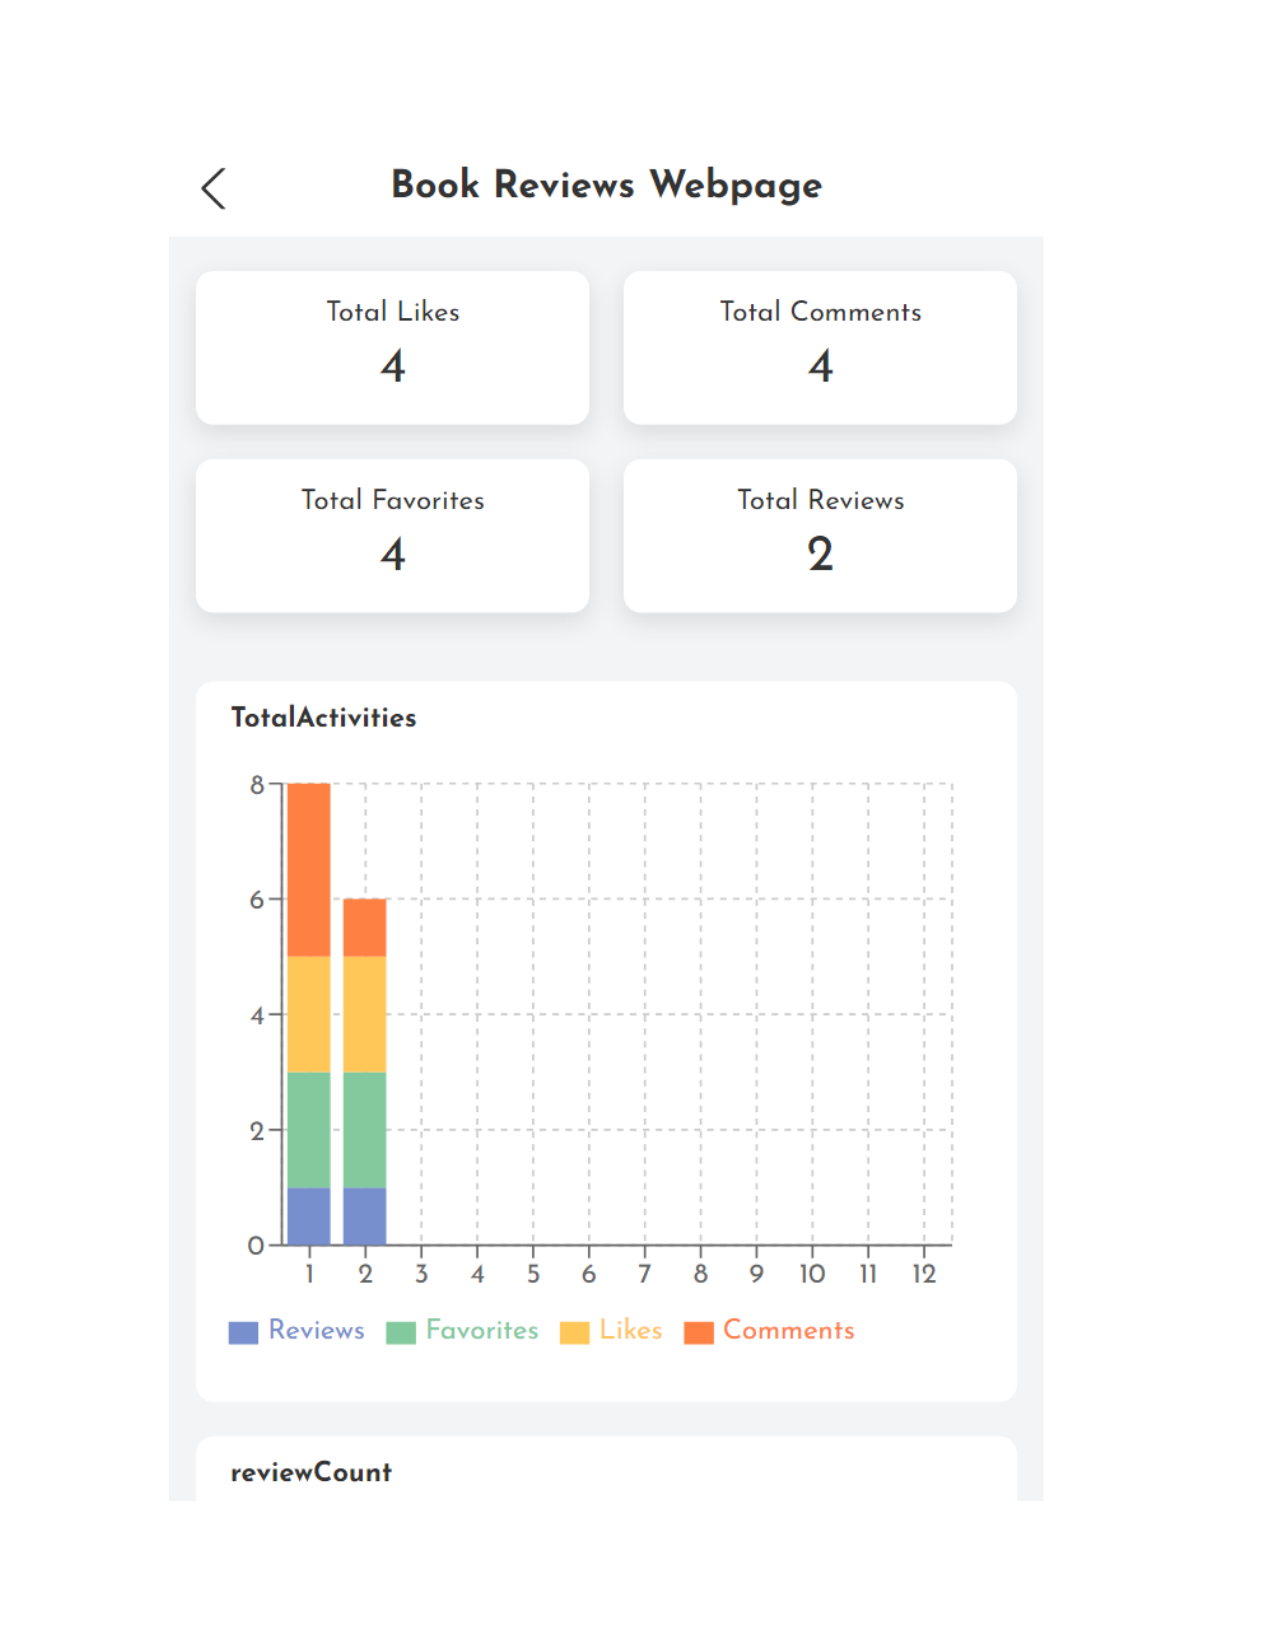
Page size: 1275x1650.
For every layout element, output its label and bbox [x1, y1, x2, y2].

picture [168, 150, 1044, 1501]
